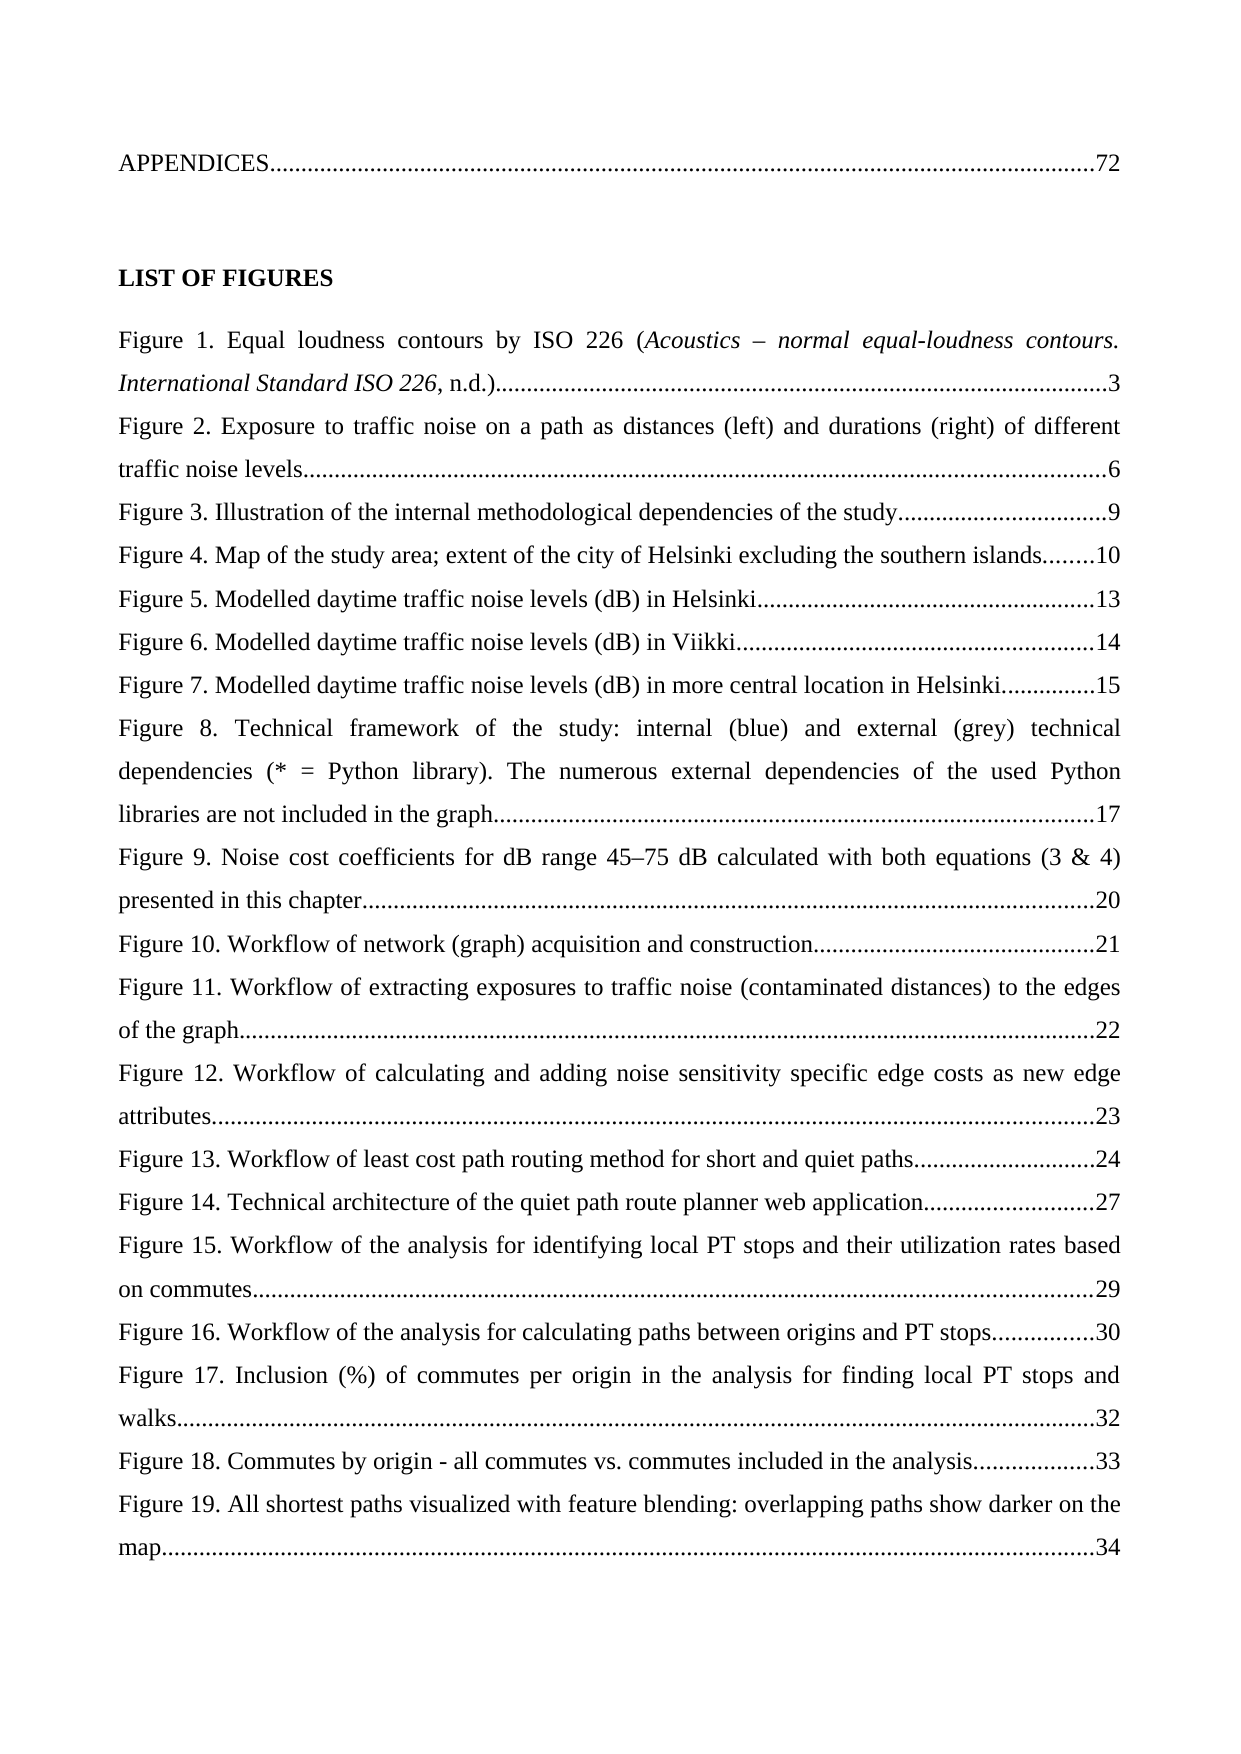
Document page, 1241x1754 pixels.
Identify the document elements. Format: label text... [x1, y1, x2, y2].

text Figure 11. Workflow of extracting exposures to traffic noise (contaminated distances) to the edges of the graph. 22 [118, 972, 1122, 1044]
text Figure 6. Modelled daytime traffic noise levels (dB) in Viikki. 14 [118, 627, 1122, 656]
text Figure 3. Illustration of the internal methodological dependencies of the study. 9 [118, 497, 1122, 526]
text Figure 16. Workflow of the analysis for calculating paths between origins and PT stops. 30 [118, 1317, 1122, 1346]
text Figure 15. Workflow of the analysis for identifying local PT stops and their utilization rates based on commutes. 29 [118, 1231, 1122, 1302]
text Figure 10. Workflow of network (graph) acquisition and construction. 21 [118, 929, 1122, 957]
text Figure 13. Workflow of least cost path routing method for short and quiet paths. 24 [118, 1144, 1122, 1173]
text APPENDICES 72 [118, 148, 1122, 176]
text Figure 4. Map of the study area; extent of the city of Helsinki excluding the southern islands. 10 [118, 541, 1122, 569]
text Figure 9. Noise cost coefficients for dB range 45–75 dB calculated with both equations (3 & 4) presented in this chapter. 20 [118, 842, 1122, 914]
text Figure 19. All shortest paths visualized with feature blending: overlapping paths show darker on the map. 34 [118, 1489, 1122, 1561]
text Figure 17. Inclusion (%) of commutes per origin in the analysis for finding local PT stops and walks. 32 [118, 1360, 1122, 1432]
text Figure 12. Workflow of calculating and adding noise sensitivity specific edge costs as new edge attributes. 23 [118, 1058, 1122, 1130]
text Figure 2. Exposure to traffic noise on a path as distances (left) and durations (right) of different traffic noise levels. 6 [118, 411, 1122, 483]
text Figure 1. Equal loudness contours by ISO 226 (Acoustics – normal equal-loudness contours. International Standard ISO 226, n.d.). 3 [118, 325, 1122, 397]
text Figure 14. Technical architecture of the quiet path route planner web application. 27 [118, 1187, 1122, 1216]
text Figure 7. Modelled daytime traffic noise levels (dB) in more central location in Helsinki. 15 [118, 670, 1122, 699]
text Figure 5. Modelled daytime traffic noise levels (dB) in Helsinki. 13 [118, 584, 1122, 612]
text Figure 18. Commutes by origin - all commutes vs. commutes included in the analysis. 33 [118, 1446, 1122, 1475]
text LIST OF FIGURES [118, 263, 1122, 292]
text Figure 8. Technical framework of the study: internal (blue) and external (grey) technical dependencies (* = Python library). The numerous external dependencies of the used Python libraries are not included in the graph. 17 [118, 713, 1122, 828]
